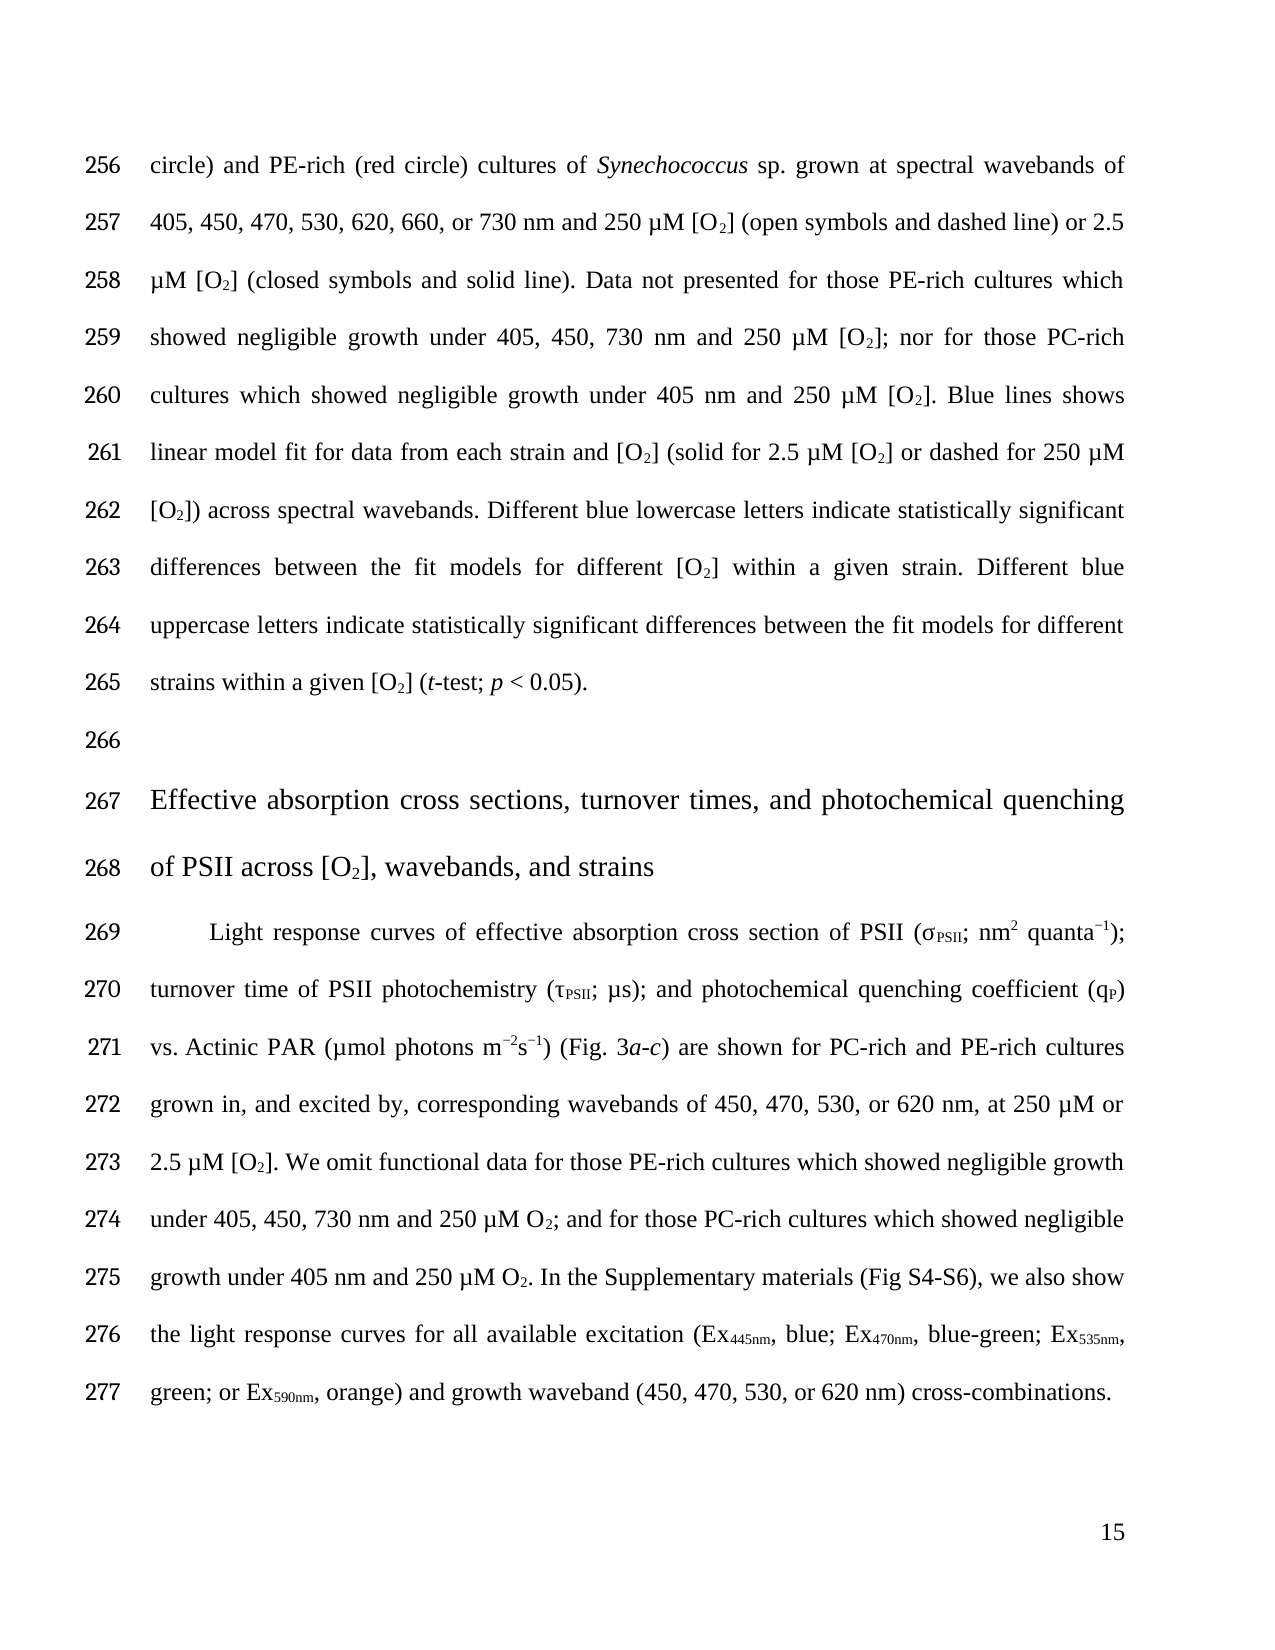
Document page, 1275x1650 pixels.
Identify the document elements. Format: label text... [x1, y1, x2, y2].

text Light response curves of effective absorption cross section of PSII (σPSII; nm2 quanta−1); turnover time of PSII photochemistry (τPSII; µs); and photochemical quenching coefficient (qP) vs. Actinic PAR (µmol photons m−2s−1) (Fig. 3a-c) are shown for PC-rich and PE-rich cultures grown in, and excited by, corresponding wavebands of 450, 470, 530, or 620 nm, at 250 µM or 2.5 µM [O2]. We omit functional data for those PE-rich cultures which showed negligible growth under 405, 450, 730 nm and 250 µM O2; and for those PC-rich cultures which showed negligible growth under 405 nm and 250 µM O2. In the Supplementary materials (Fig S4-S6), we also show the light response curves for all available excitation (Ex445nm, blue; Ex470nm, blue-green; Ex535nm, green; or Ex590nm, orange) and growth waveband (450, 470, 530, or 620 nm) cross-combinations. [150, 917, 1125, 1405]
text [150, 150, 1125, 696]
subtitle Effective absorption cross sections, turnover times, and photochemical quenching of PSII across [O2], wavebands, and strains [150, 782, 1125, 883]
